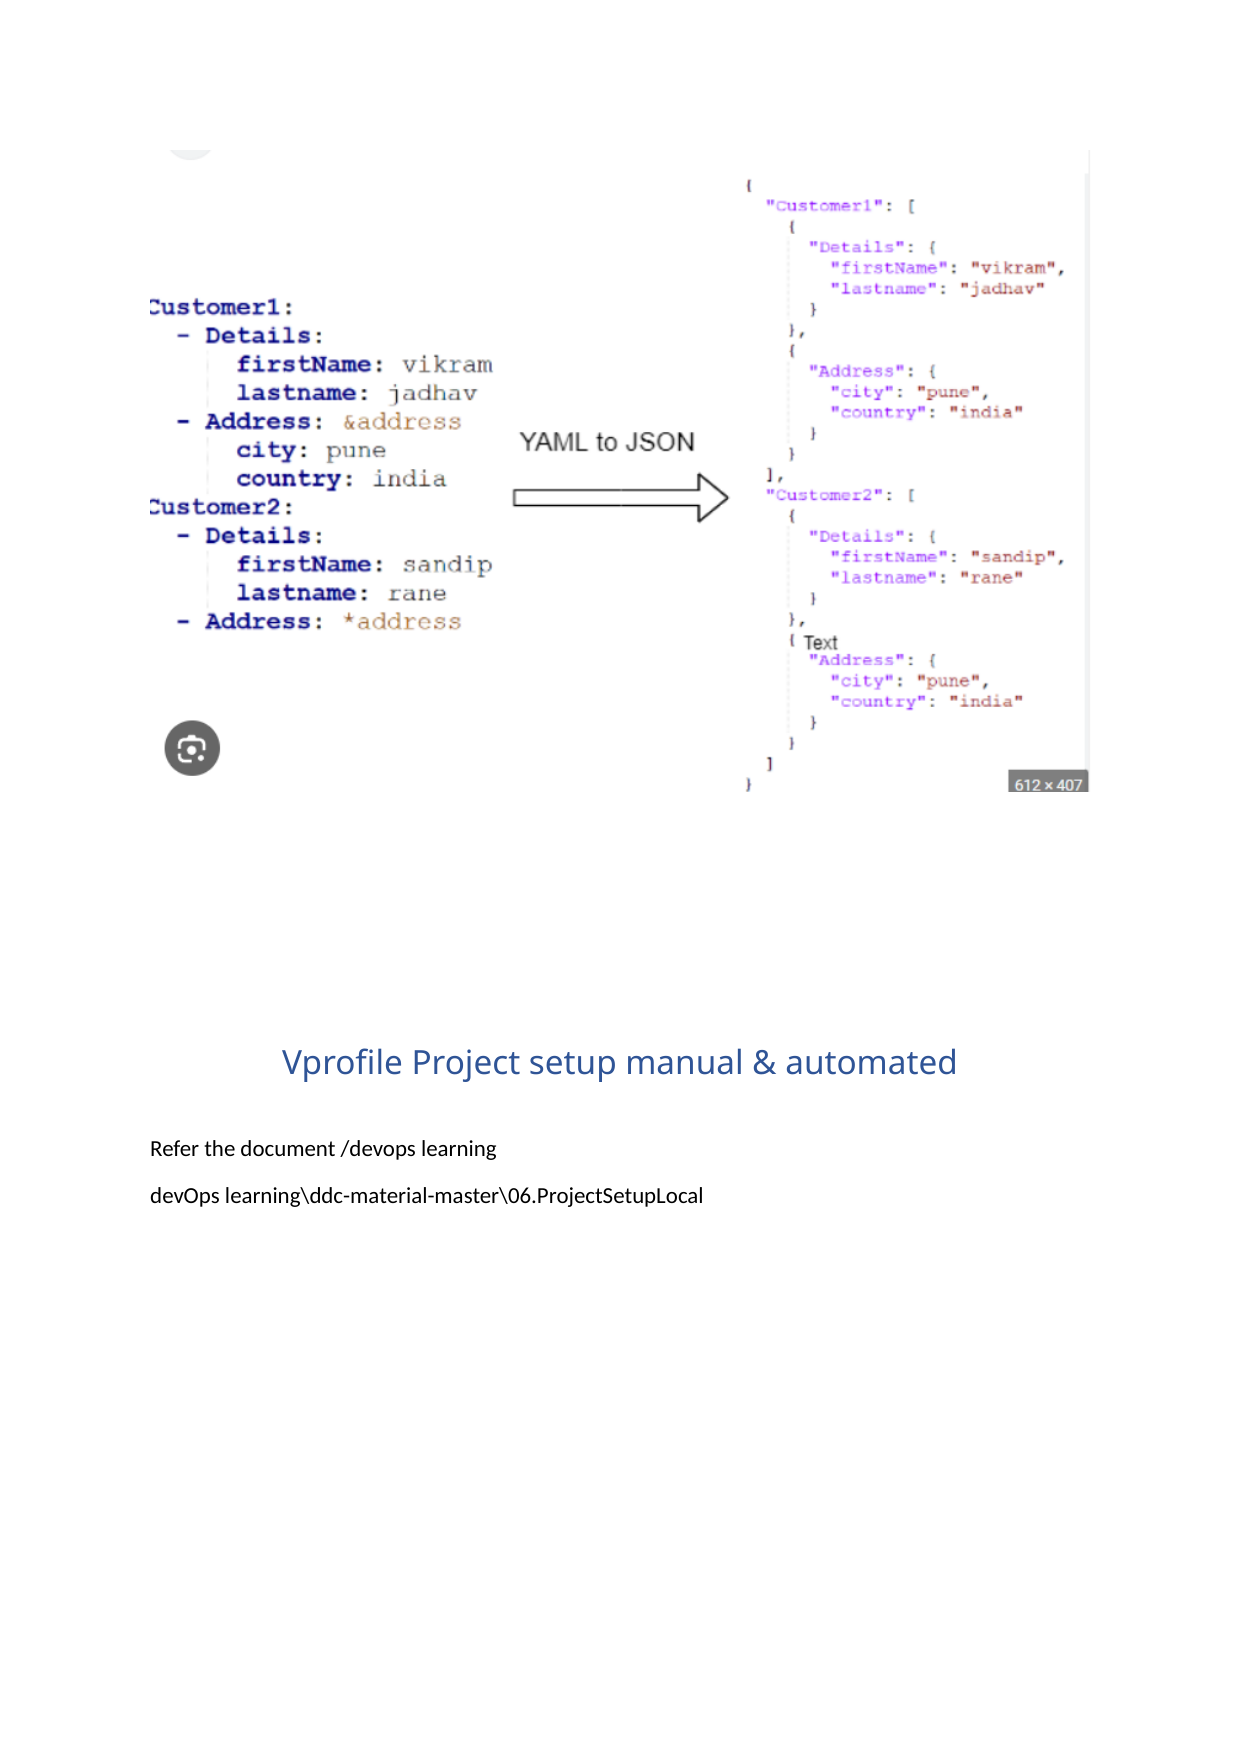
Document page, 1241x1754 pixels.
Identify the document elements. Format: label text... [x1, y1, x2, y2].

picture [150, 150, 1091, 792]
text devOps learning\ddc-material-master\06.ProjectSetupLocal [150, 1181, 1090, 1209]
text Refer the document /devops learning [150, 1134, 1090, 1162]
subtitle Vprofile Project setup manual & automated [150, 1038, 1090, 1084]
